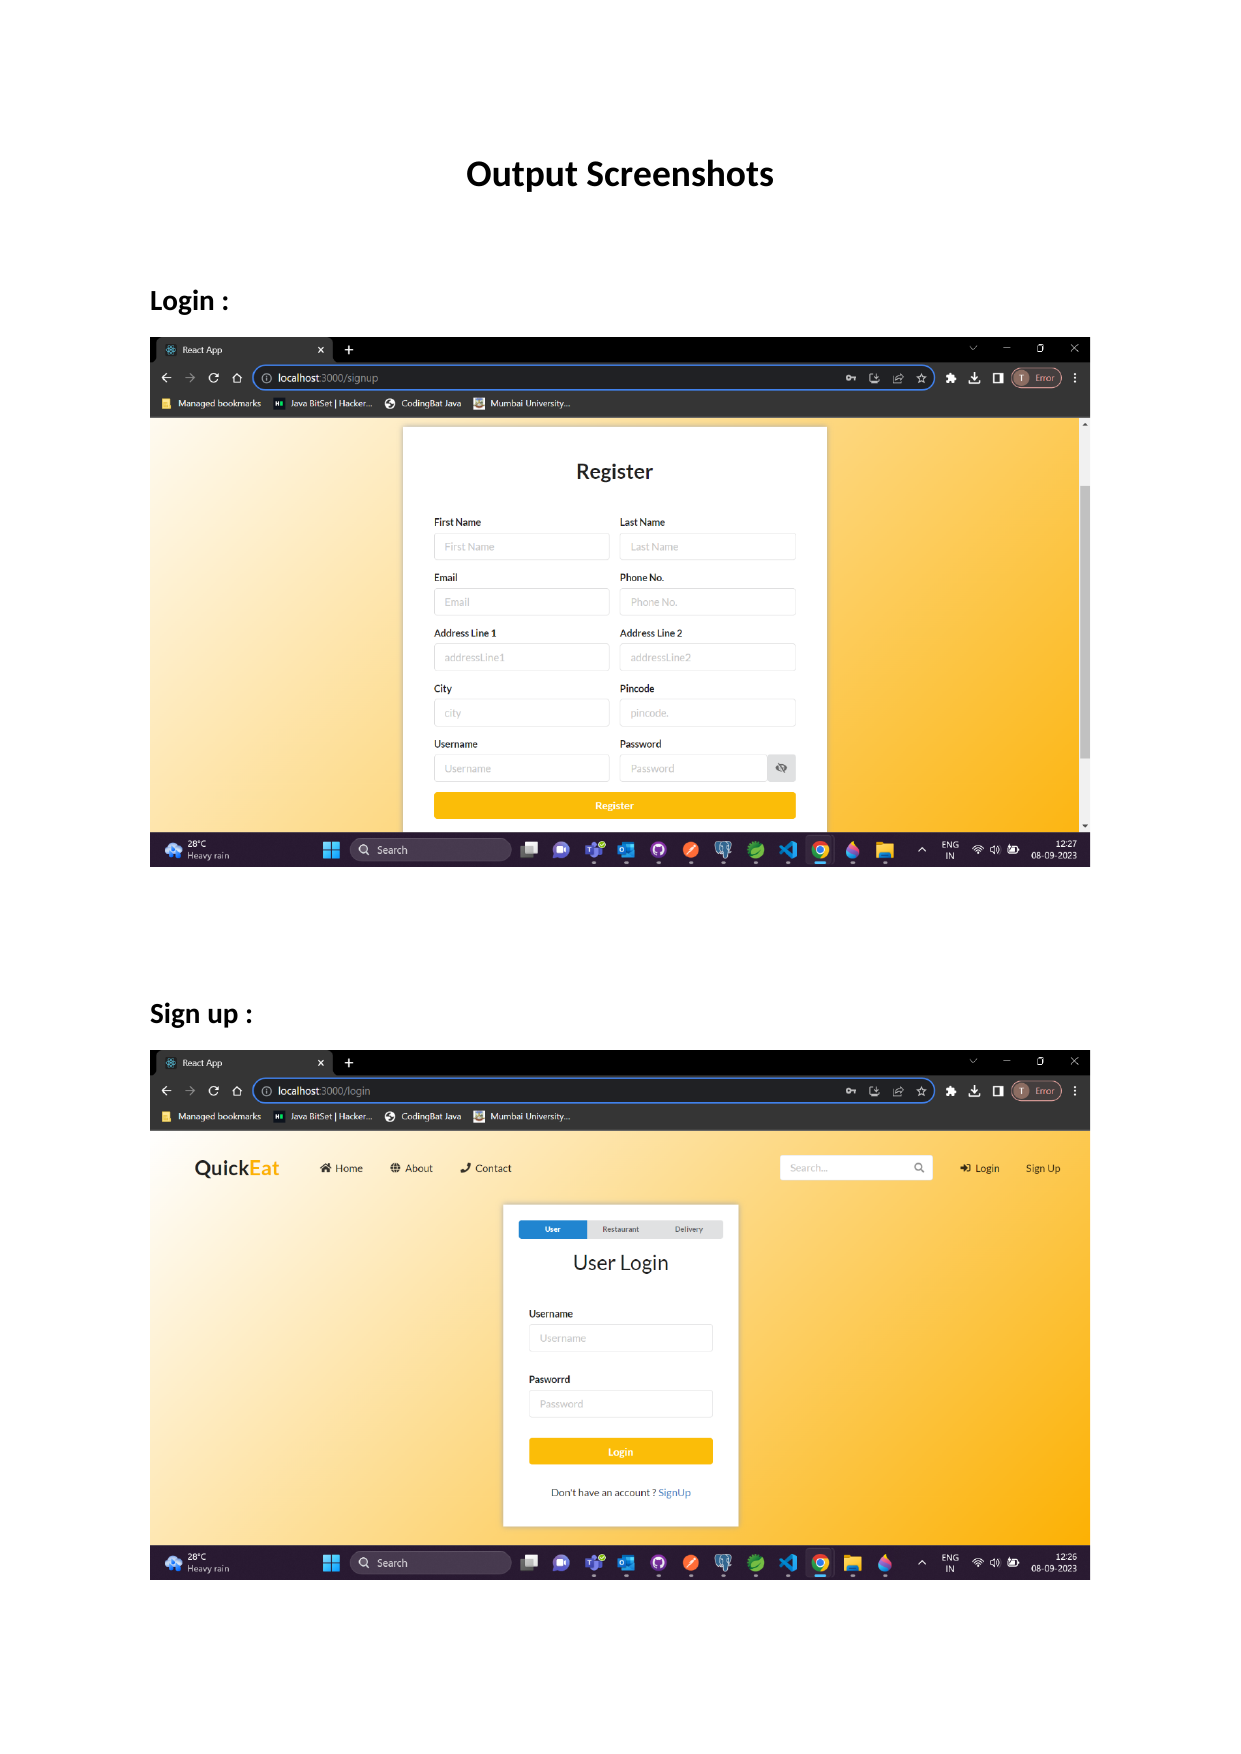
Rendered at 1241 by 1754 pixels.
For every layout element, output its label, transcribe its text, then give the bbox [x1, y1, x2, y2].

text Login : [150, 282, 1090, 318]
picture [150, 1050, 1091, 1580]
text Sign up : [150, 996, 1090, 1031]
picture [150, 337, 1091, 867]
text Output Screenshots [150, 150, 1090, 196]
